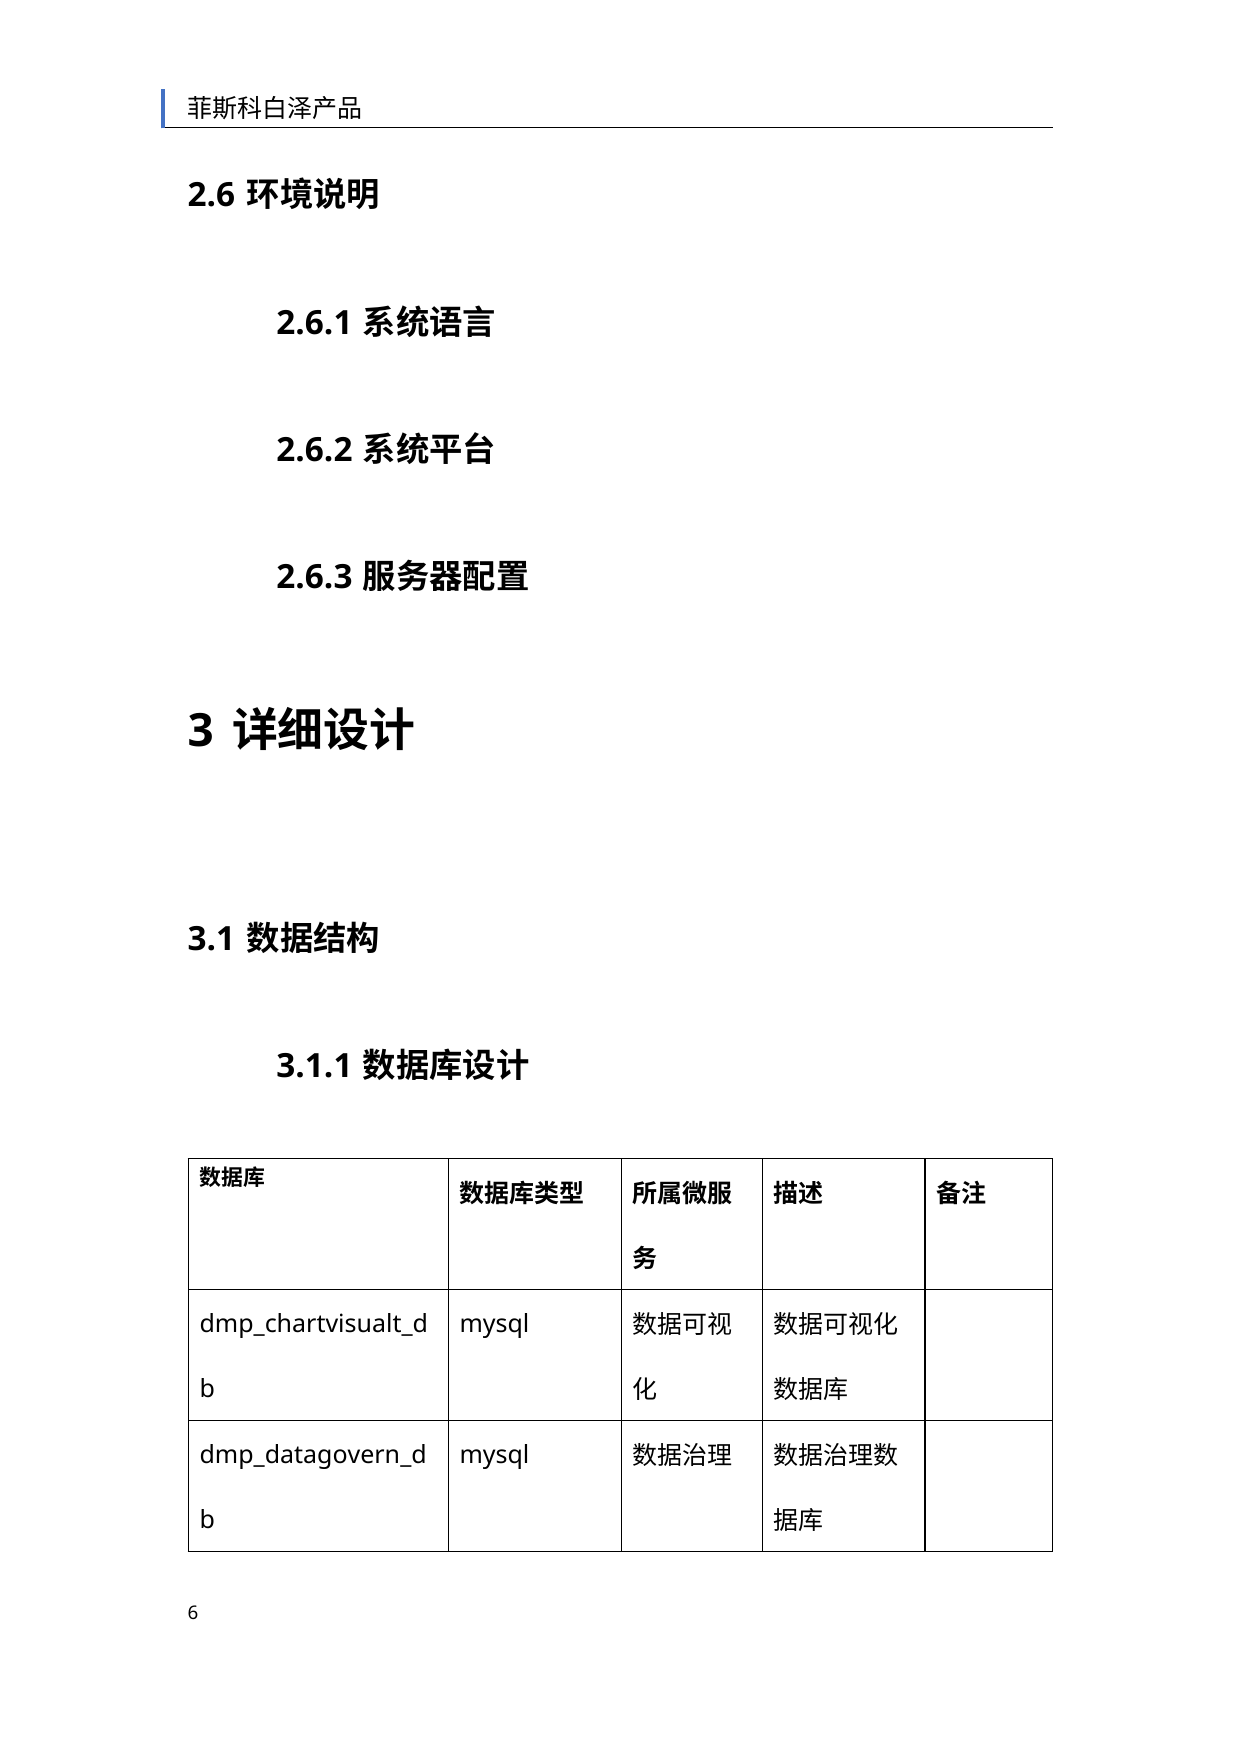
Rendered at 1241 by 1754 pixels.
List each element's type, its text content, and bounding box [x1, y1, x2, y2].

subtitle 数据库设计 [276, 1031, 1053, 1096]
subtitle 服务器配置 [276, 542, 1053, 607]
table_header 备注 [926, 1159, 1052, 1289]
subtitle 环境说明 [187, 160, 1053, 225]
table_header 所属微服务 [622, 1159, 762, 1289]
table_cell 数据治理 [622, 1421, 762, 1551]
table_header 数据库 [189, 1159, 448, 1289]
table_cell mysql [449, 1290, 621, 1420]
table_cell 数据可视化数据库 [763, 1290, 924, 1420]
table_header 描述 [763, 1159, 924, 1289]
table_cell mysql [449, 1421, 621, 1551]
subtitle 详细设计 [187, 678, 1053, 775]
table_cell 数据治理数据库 [763, 1421, 924, 1551]
table_cell [926, 1290, 1052, 1420]
table_header 数据库类型 [449, 1159, 621, 1289]
subtitle 数据结构 [187, 903, 1053, 968]
table_cell dmp_datagovern_db [189, 1421, 448, 1551]
table_cell 数据可视化 [622, 1290, 762, 1420]
subtitle 系统语言 [276, 287, 1053, 352]
subtitle 系统平台 [276, 414, 1053, 479]
table_cell dmp_chartvisualt_db [189, 1290, 448, 1420]
table_cell [926, 1421, 1052, 1551]
